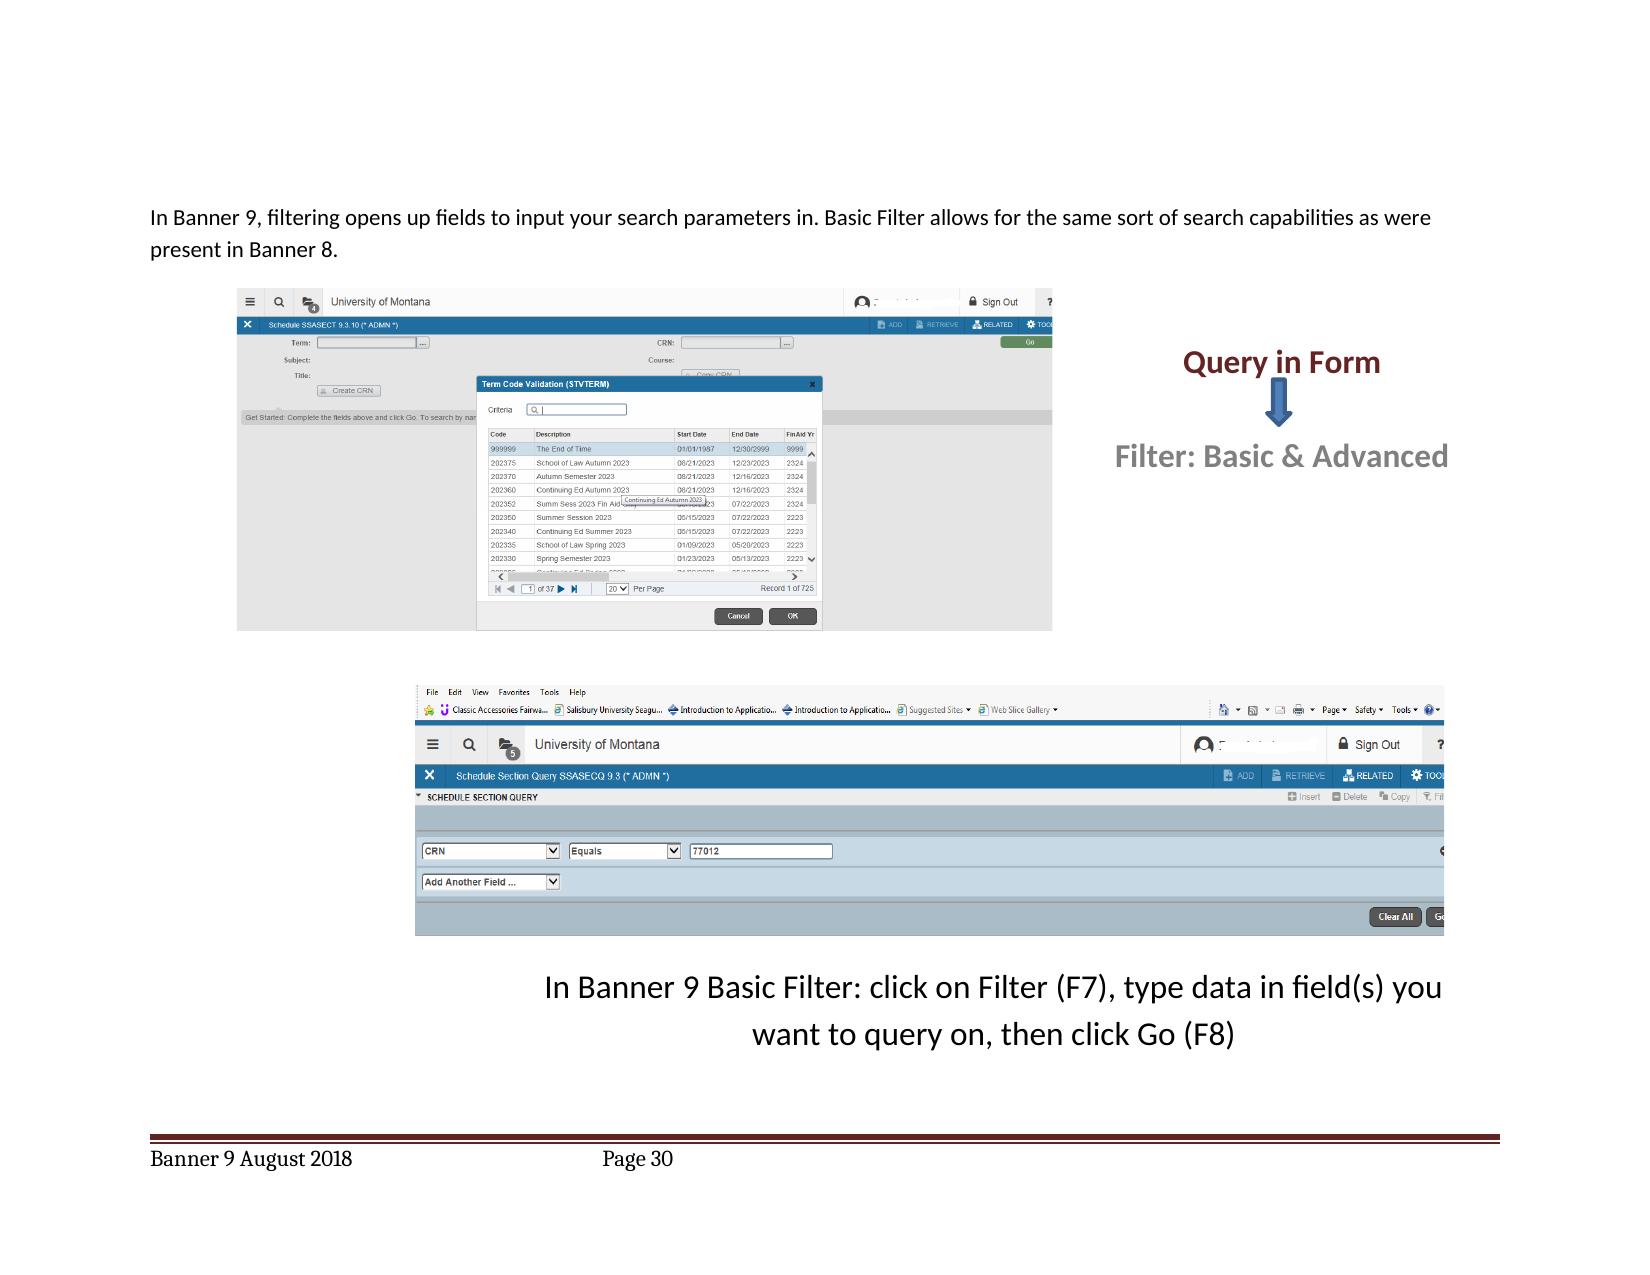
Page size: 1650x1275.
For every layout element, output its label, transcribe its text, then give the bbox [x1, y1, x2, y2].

text In Banner 9, filtering opens up fields to input your search parameters in. Basic Filter allows for the same sort of search capabilities as were present in Banner 8. [150, 203, 1500, 263]
picture [236, 288, 1053, 631]
picture [415, 685, 1445, 937]
